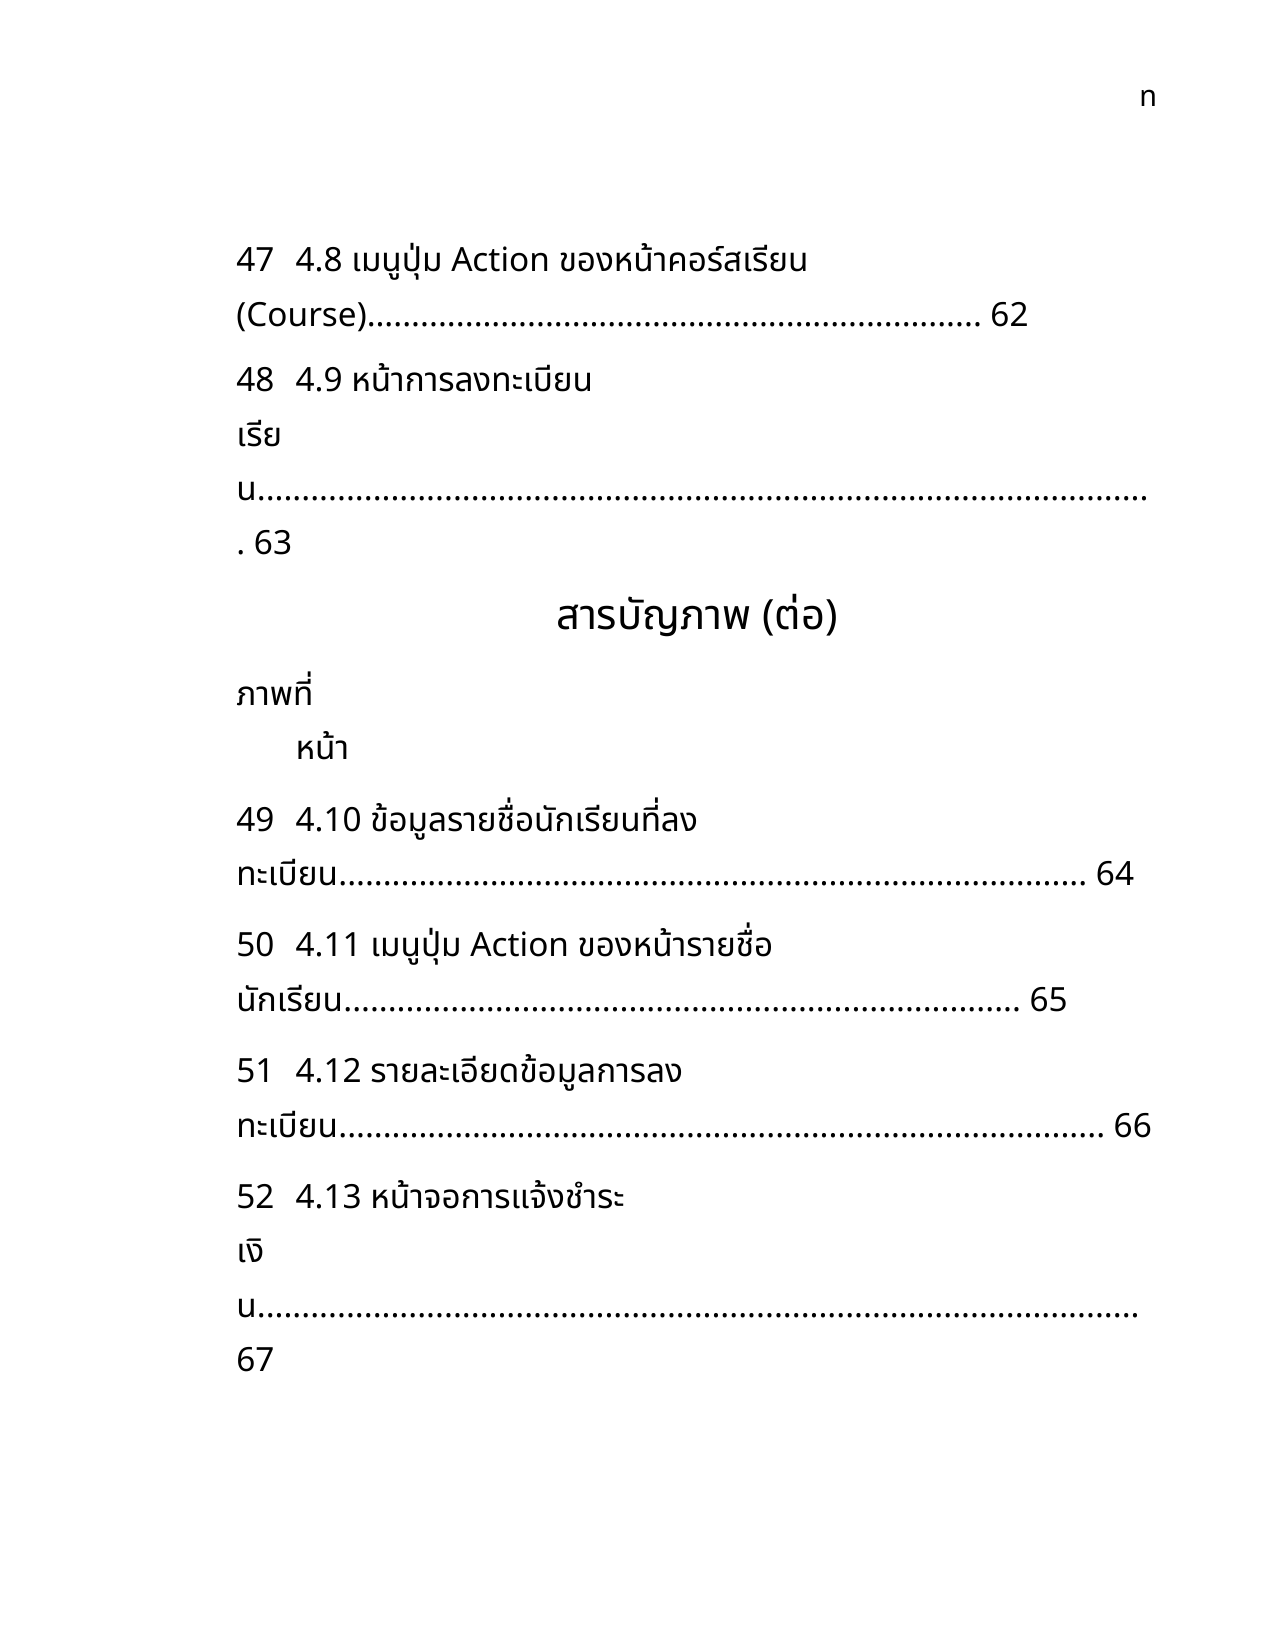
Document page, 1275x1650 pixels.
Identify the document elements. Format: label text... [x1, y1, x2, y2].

text 50 4.11 เมนูปุ่ม Action ของหน้ารายชื่อนักเรียน............................................................................ 65 [236, 921, 1157, 1026]
text 49 4.10 ข้อมูลรายชื่อนักเรียนที่ลงทะเบียน.................................................................................... 64 [236, 795, 1157, 901]
text 52 4.13 หน้าจอการแจ้งชำระเงิน................................................................................................... 67 [236, 1173, 1157, 1381]
text 48 4.9 หน้าการลงทะเบียนเรียน..................................................................................................... 63 [236, 356, 1157, 564]
text 47 4.8 เมนูปุ่ม Action ของหน้าคอร์สเรียน (Course)..................................................................... 62 [236, 236, 1157, 336]
text 51 4.12 รายละเอียดข้อมูลการลงทะเบียน...................................................................................... 66 [236, 1047, 1157, 1152]
text สารบัญภาพ (ต่อ) [236, 585, 1157, 648]
text ภาพที่ หน้า [236, 670, 1157, 775]
